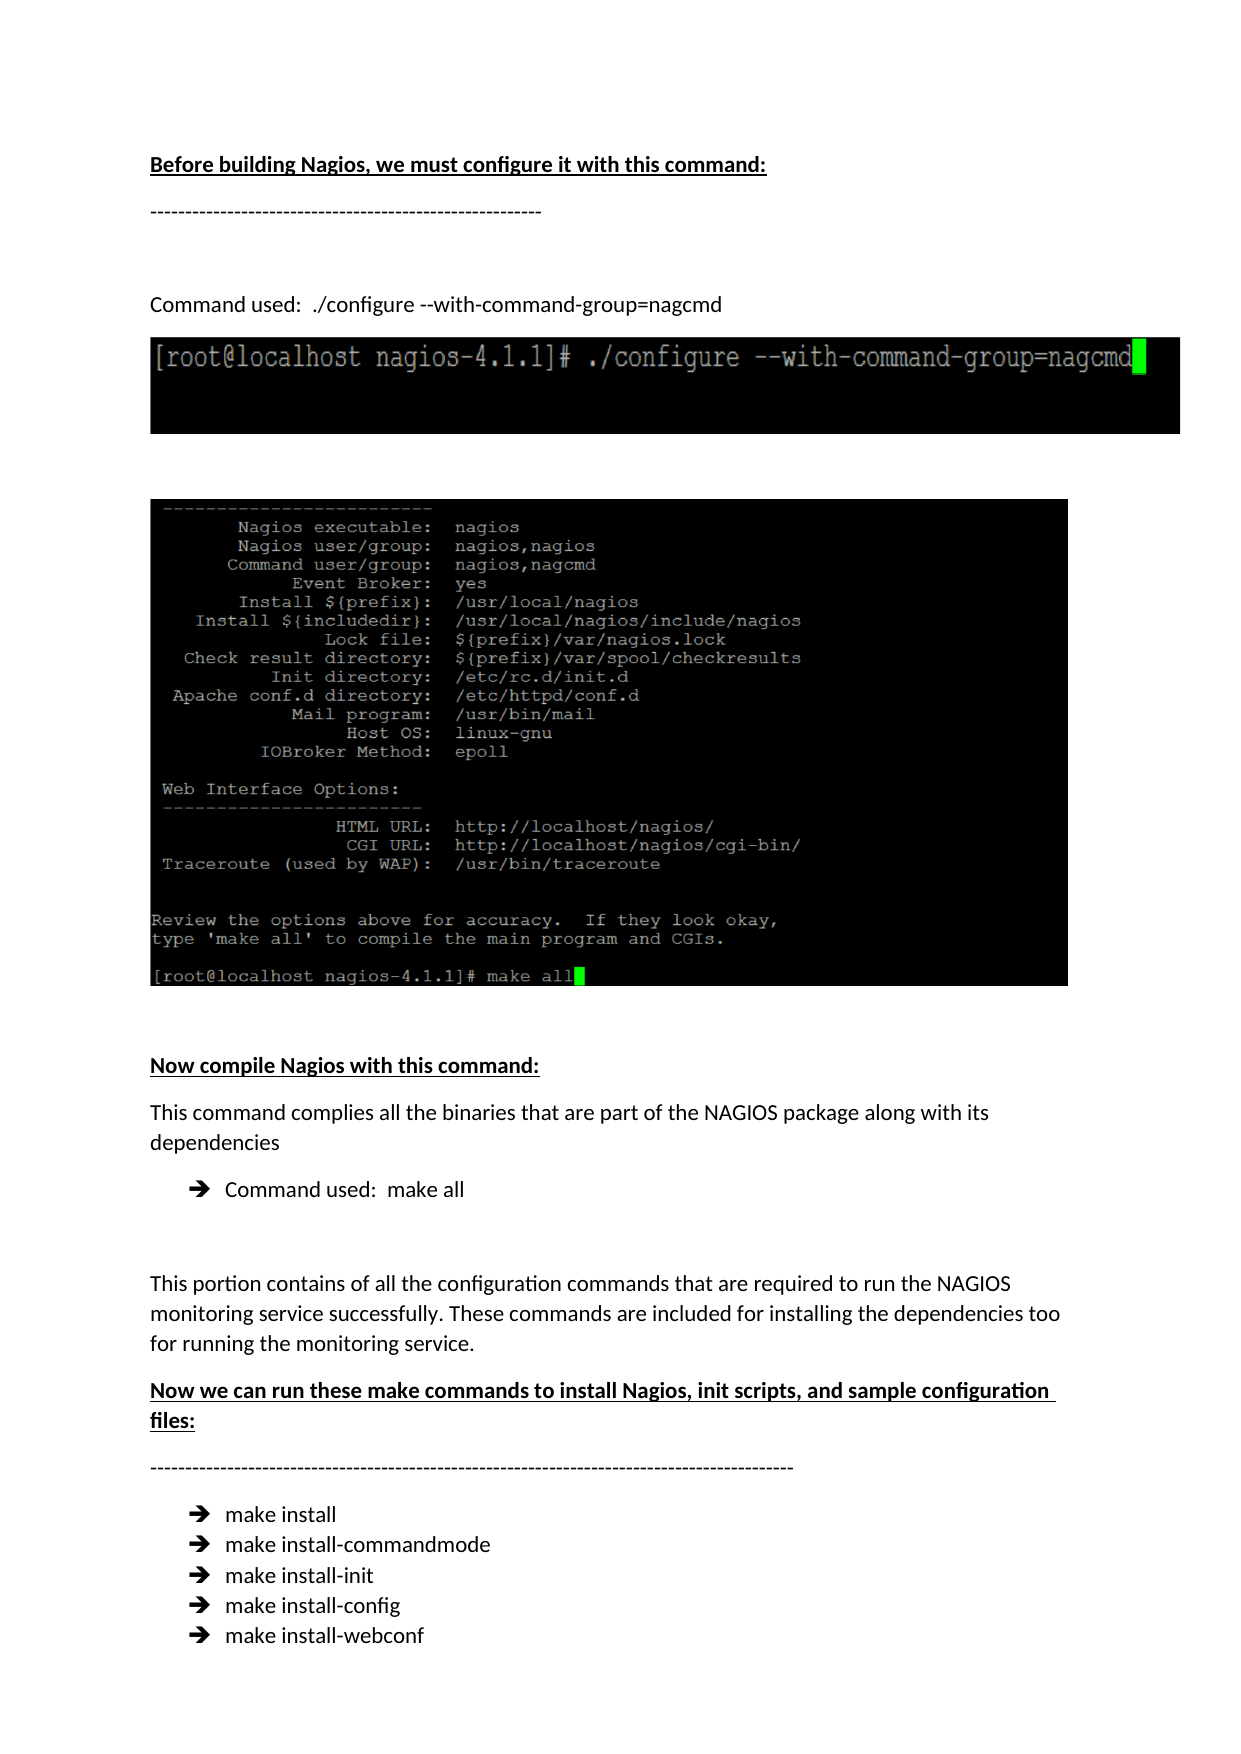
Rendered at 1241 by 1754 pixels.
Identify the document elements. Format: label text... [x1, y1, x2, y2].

text This command complies all the binaries that are part of the NAGIOS package along with its dependencies [150, 1098, 1090, 1157]
list make install [187, 1500, 1090, 1528]
text This portion contains of all the configuration commands that are required to run the NAGIOS monitoring service successfully. These commands are included for installing the dependencies too for running the monitoring service. [150, 1269, 1090, 1358]
text Command used: ./configure --with-command-group=nagcmd [150, 291, 1090, 319]
picture [150, 337, 1181, 434]
list Command used: make all [187, 1175, 1090, 1203]
text Now compile Nagios with this command: [150, 1051, 1090, 1079]
picture [150, 499, 1068, 986]
list make install-init [187, 1561, 1090, 1589]
text Before building Nagios, we must configure it with this command: [150, 150, 1090, 178]
list make install-webconf [187, 1621, 1090, 1649]
list make install-config [187, 1591, 1090, 1619]
list make install-commandmode [187, 1531, 1090, 1559]
text Now we can run these make commands to install Nagios, init scripts, and sample configuration files: [150, 1376, 1090, 1435]
text -------------------------------------------------------------------------------------------- [150, 1453, 1090, 1482]
text -------------------------------------------------------- [150, 197, 1090, 225]
